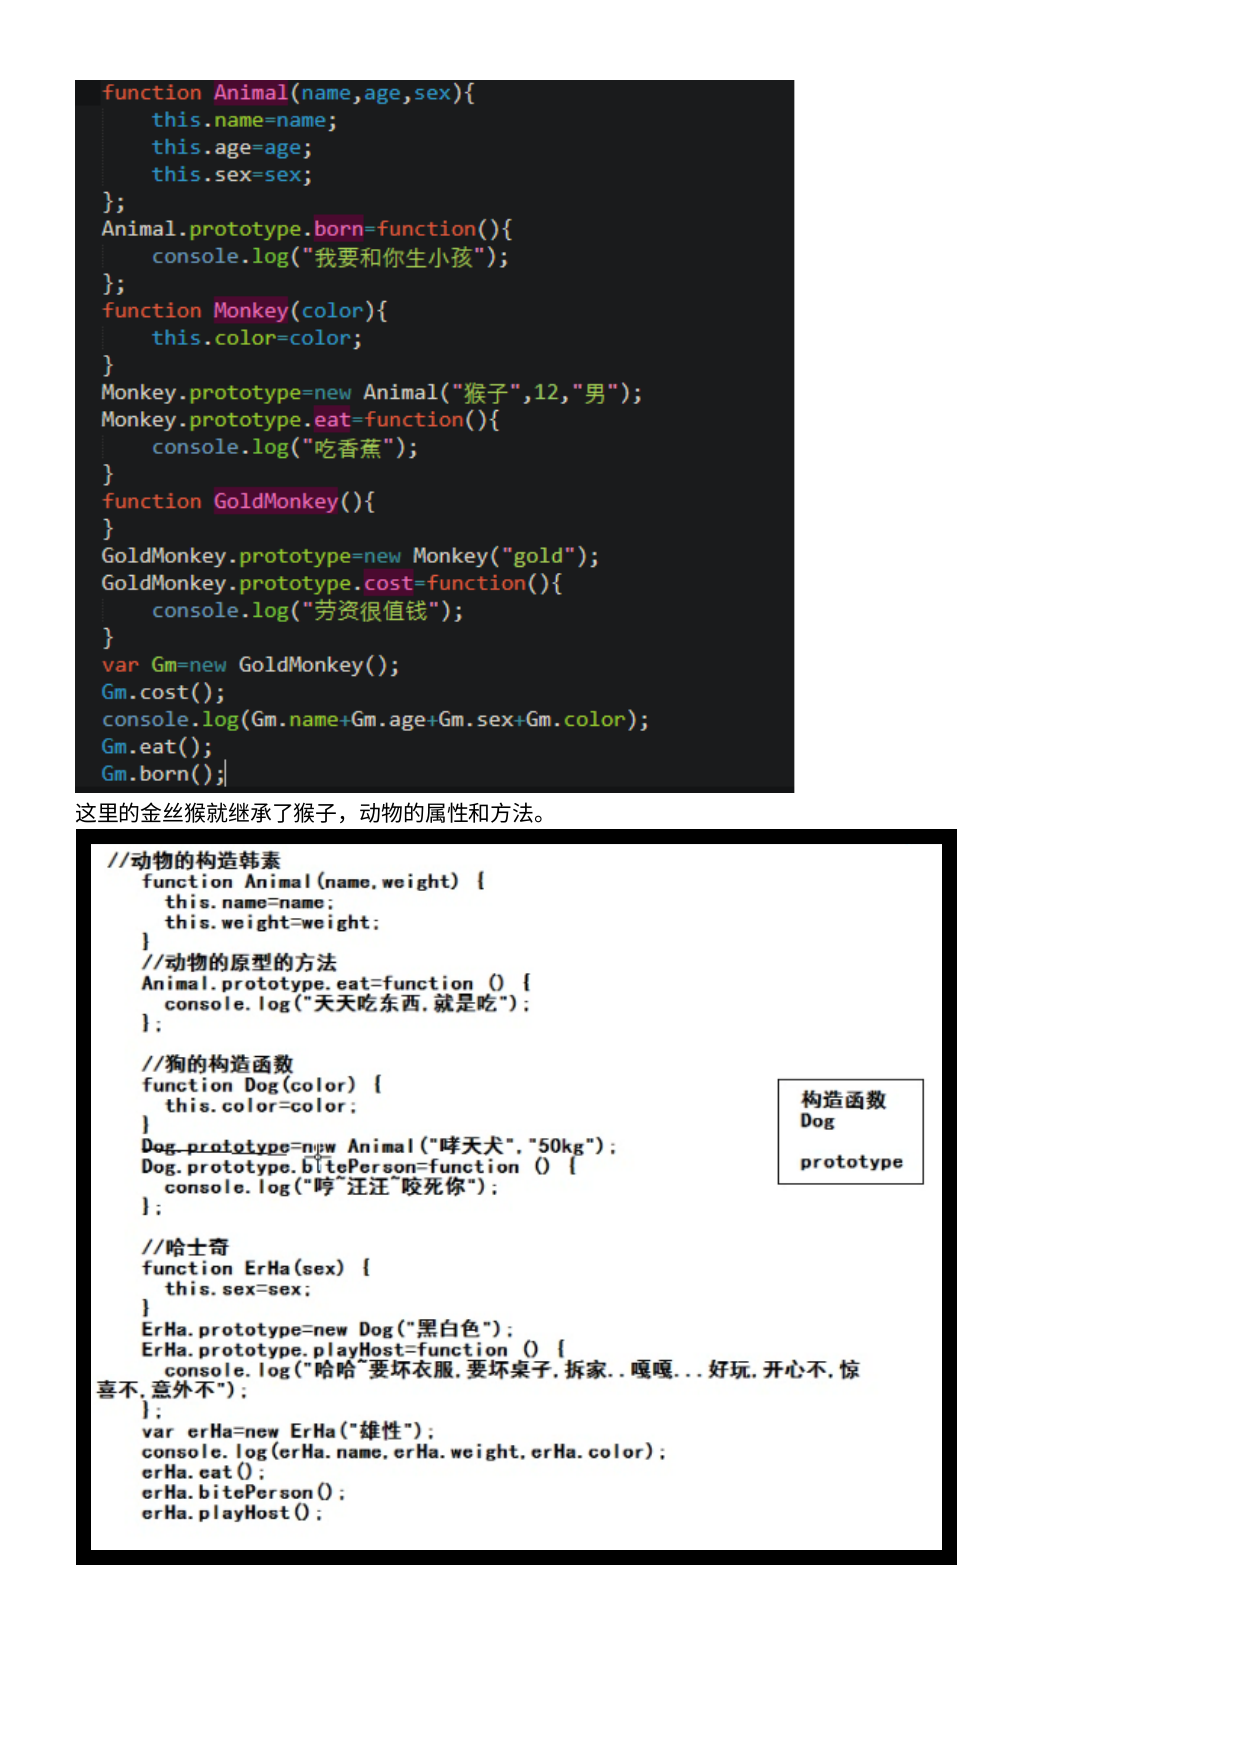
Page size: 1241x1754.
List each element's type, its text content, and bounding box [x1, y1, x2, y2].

picture [91, 844, 942, 1550]
text 这里的金丝猴就继承了猴子，动物的属性和方法。 [75, 796, 1165, 828]
picture [75, 80, 795, 793]
